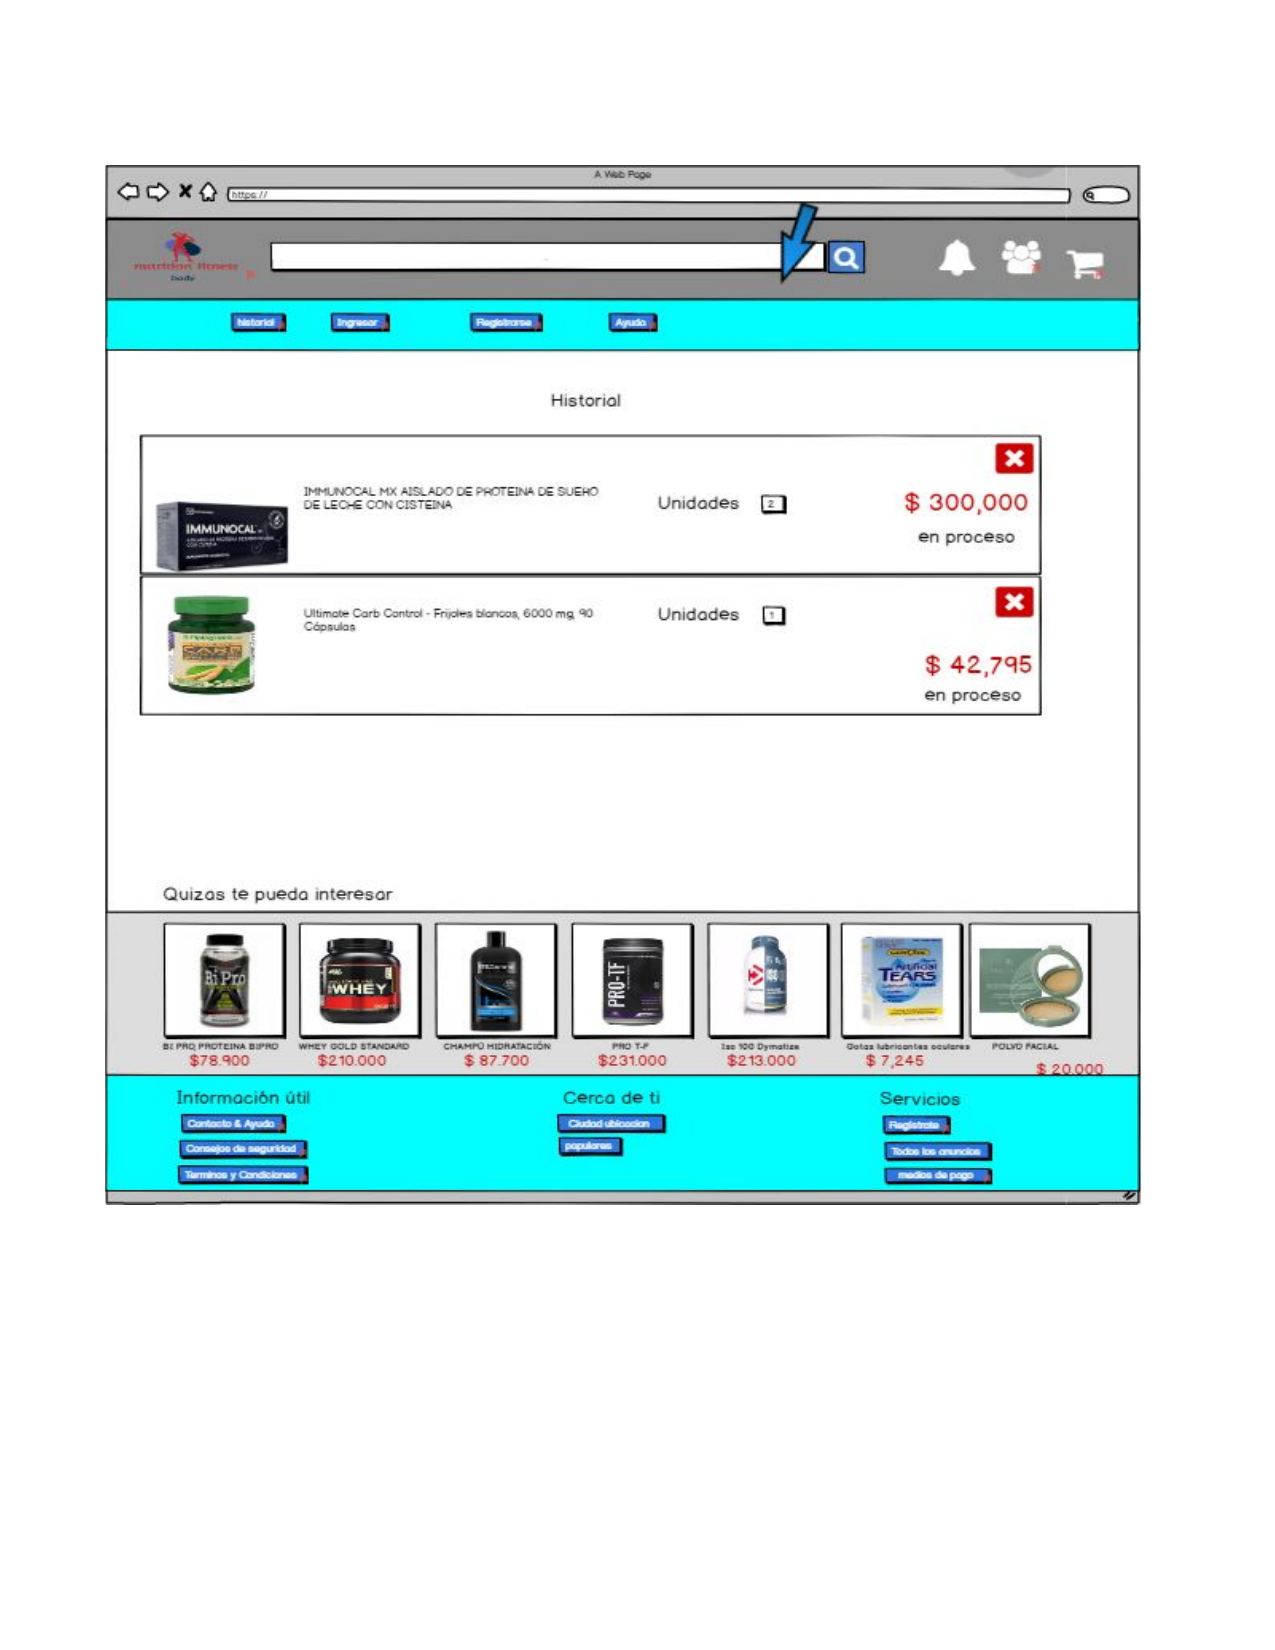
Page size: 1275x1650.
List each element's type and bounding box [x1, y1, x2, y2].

picture [105, 165, 1144, 1205]
